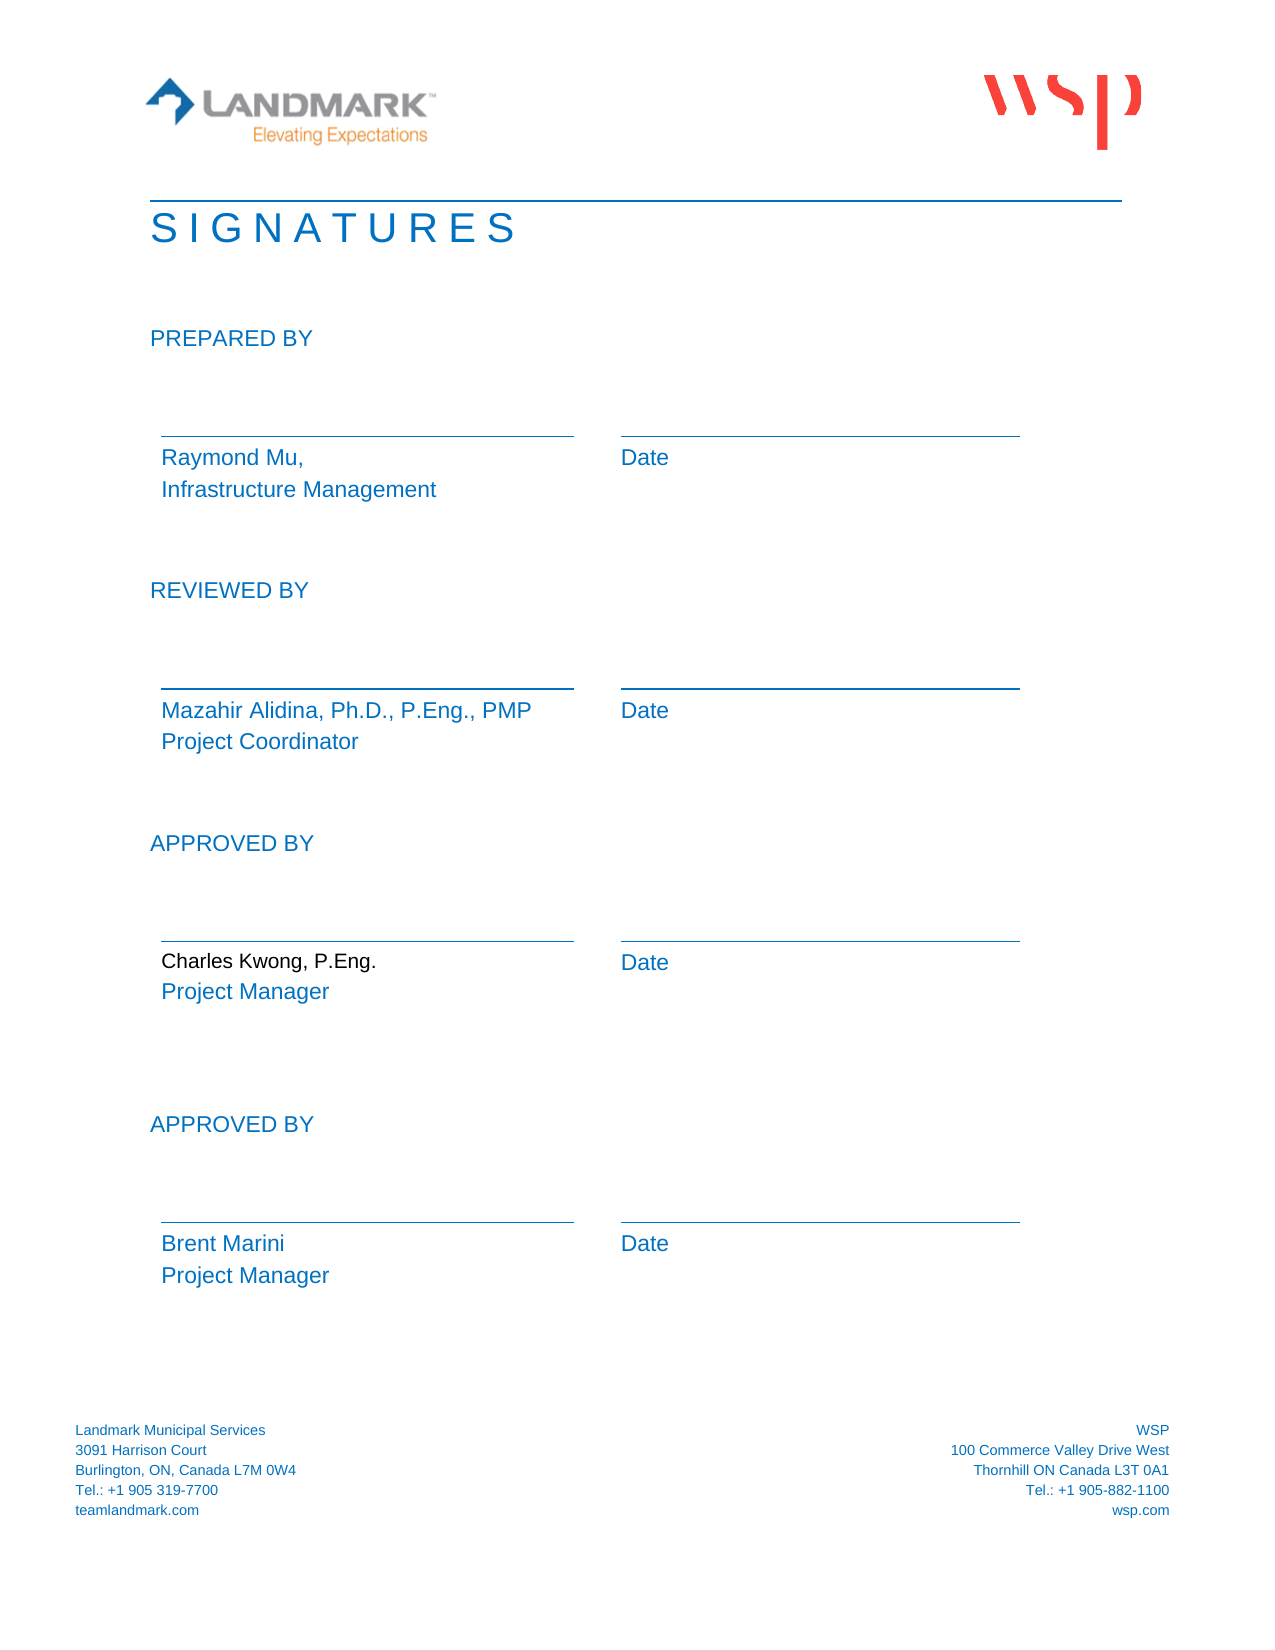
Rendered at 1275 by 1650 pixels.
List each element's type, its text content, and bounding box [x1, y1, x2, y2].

subtitle Approved by [150, 1111, 1125, 1137]
table_header Date [609, 415, 1031, 507]
subtitle reviewed by [150, 577, 1125, 604]
table_header Raymond Mu, Infrastructure Management [150, 415, 609, 507]
table_header Date [609, 668, 1031, 760]
picture [983, 75, 1142, 150]
picture [131, 66, 450, 148]
table_header Date [609, 1201, 1031, 1293]
subtitle Approved by [150, 830, 1125, 856]
table_header Mazahir Alidina, Ph.D., P.Eng., PMP Project Coordinator [150, 668, 609, 760]
table_header Brent Marini Project Manager [150, 1201, 609, 1293]
subtitle Signatures [150, 202, 1122, 252]
subtitle Prepared by [150, 325, 1125, 351]
table_header Date [609, 920, 1031, 1041]
table_header [150, 920, 609, 1041]
